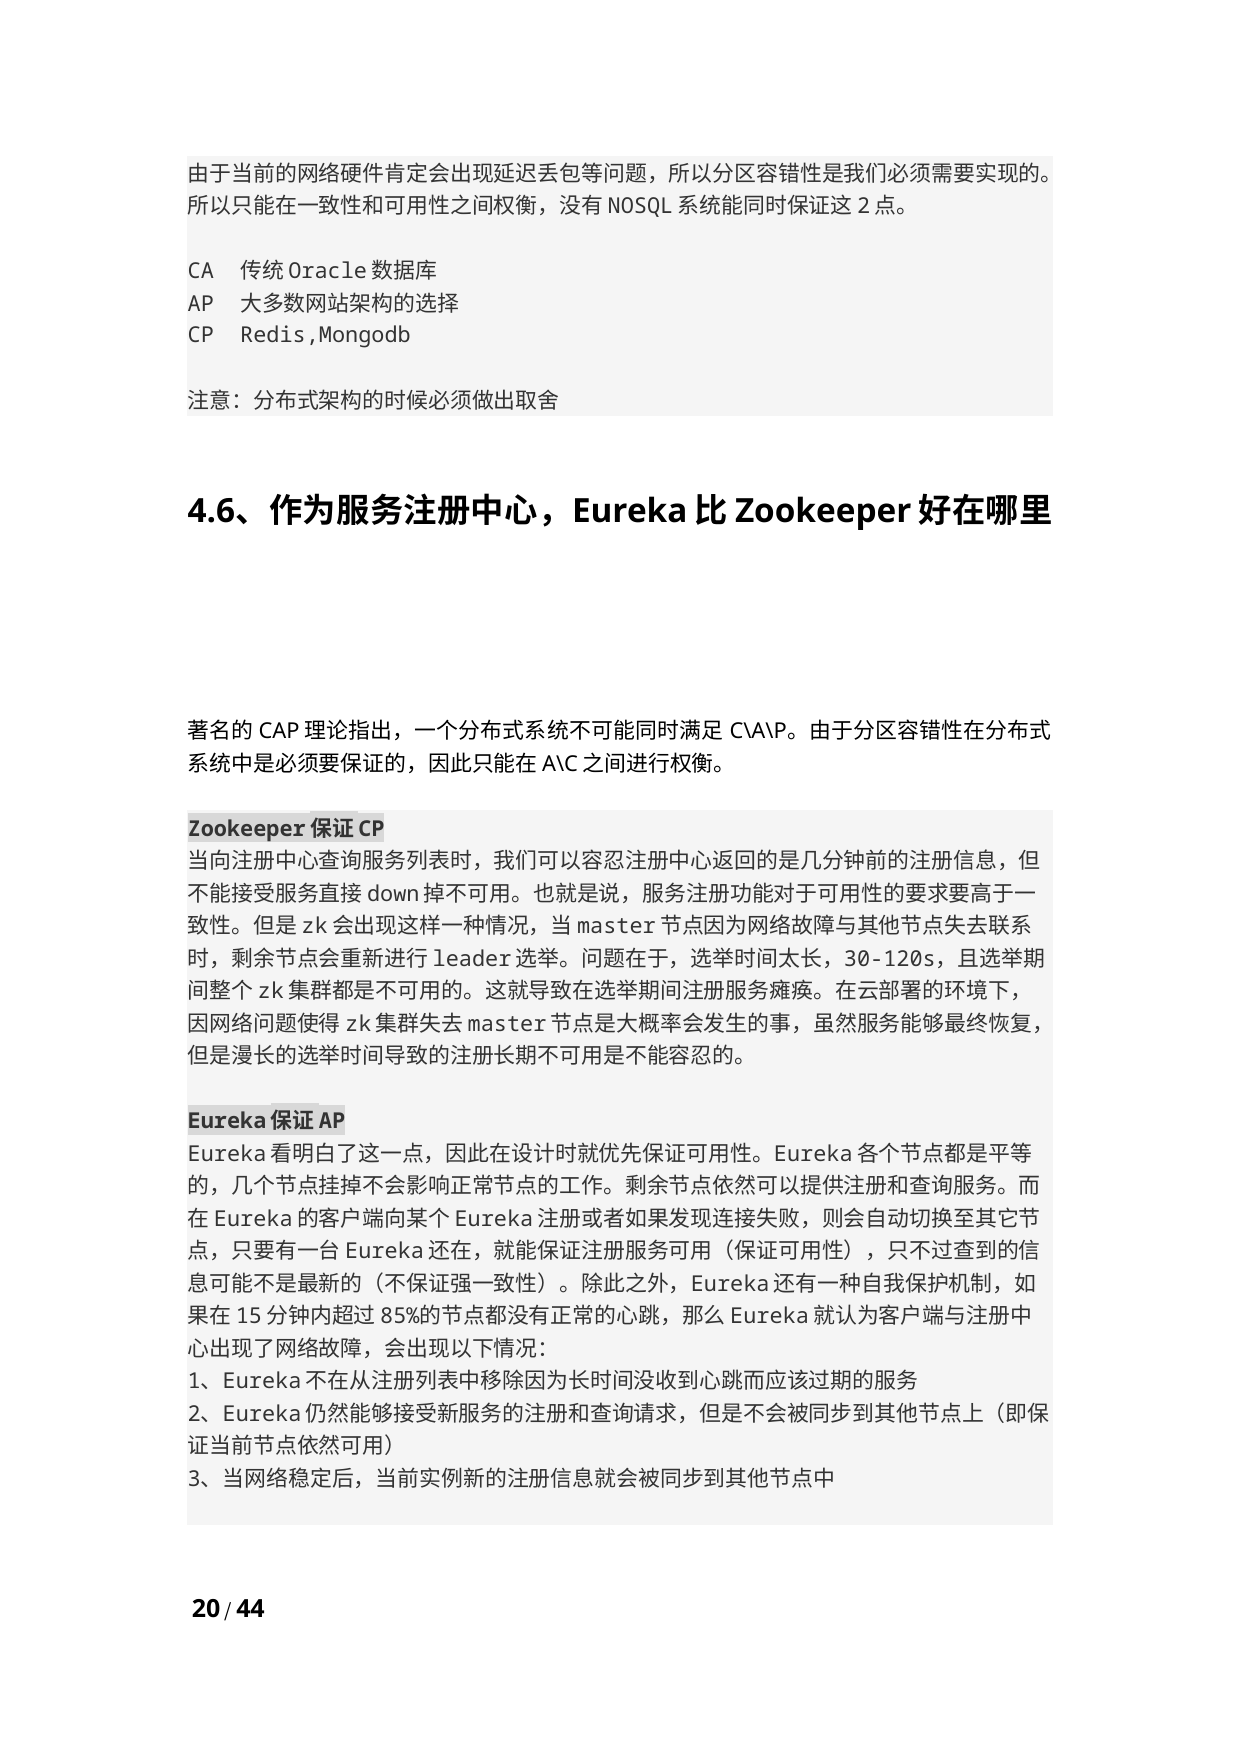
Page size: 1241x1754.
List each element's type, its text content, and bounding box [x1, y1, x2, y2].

text Eureka看明白了这一点，因此在设计时就优先保证可用性。Eureka各个节点都是平等的，几个节点挂掉不会影响正常节点的工作。剩余节点依然可以提供注册和查询服务。而在Eureka的客户端向某个Eureka注册或者如果发现连接失败，则会自动切换至其它节点，只要有一台Eureka还在，就能保证注册服务可用（保证可用性），只不过查到的信息可能不是最新的（不保证强一致性）。除此之外，Eureka还有一种自我保护机制，如果在15分钟内超过85%的节点都没有正常的心跳，那么Eureka就认为客户端与注册中心出现了网络故障，会出现以下情况： [187, 1135, 1053, 1363]
text 1、Eureka不在从注册列表中移除因为长时间没收到心跳而应该过期的服务 [187, 1363, 1053, 1395]
text 由于当前的网络硬件肯定会出现延迟丢包等问题，所以分区容错性是我们必须需要实现的。 [187, 156, 1053, 188]
text 著名的CAP理论指出，一个分布式系统不可能同时满足C\A\P。由于分区容错性在分布式系统中是必须要保证的，因此只能在A\C之间进行权衡。 [187, 713, 1053, 778]
text Zookeeper保证CP [187, 810, 1053, 843]
subtitle 4.6、作为服务注册中心，Eureka比Zookeeper好在哪里： [187, 475, 1053, 652]
text 3、当网络稳定后，当前实例新的注册信息就会被同步到其他节点中 [187, 1460, 1053, 1493]
text 2、Eureka仍然能够接受新服务的注册和查询请求，但是不会被同步到其他节点上（即保证当前节点依然可用） [187, 1395, 1053, 1460]
text CA 传统Oracle数据库 [187, 253, 1053, 286]
text AP 大多数网站架构的选择 [187, 286, 1053, 318]
text 所以只能在一致性和可用性之间权衡，没有NOSQL系统能同时保证这2点。 [187, 188, 1053, 221]
text 注意：分布式架构的时候必须做出取舍 [187, 383, 1053, 416]
text CP Redis,Mongodb [187, 318, 1053, 351]
text 当向注册中心查询服务列表时，我们可以容忍注册中心返回的是几分钟前的注册信息，但不能接受服务直接down掉不可用。也就是说，服务注册功能对于可用性的要求要高于一致性。但是zk会出现这样一种情况，当master节点因为网络故障与其他节点失去联系时，剩余节点会重新进行leader选举。问题在于，选举时间太长，30-120s，且选举期间整个zk集群都是不可用的。这就导致在选举期间注册服务瘫痪。在云部署的环境下，因网络问题使得zk集群失去master节点是大概率会发生的事，虽然服务能够最终恢复，但是漫长的选举时间导致的注册长期不可用是不能容忍的。 [187, 843, 1053, 1070]
text Eureka保证AP [319, 1103, 1053, 1135]
